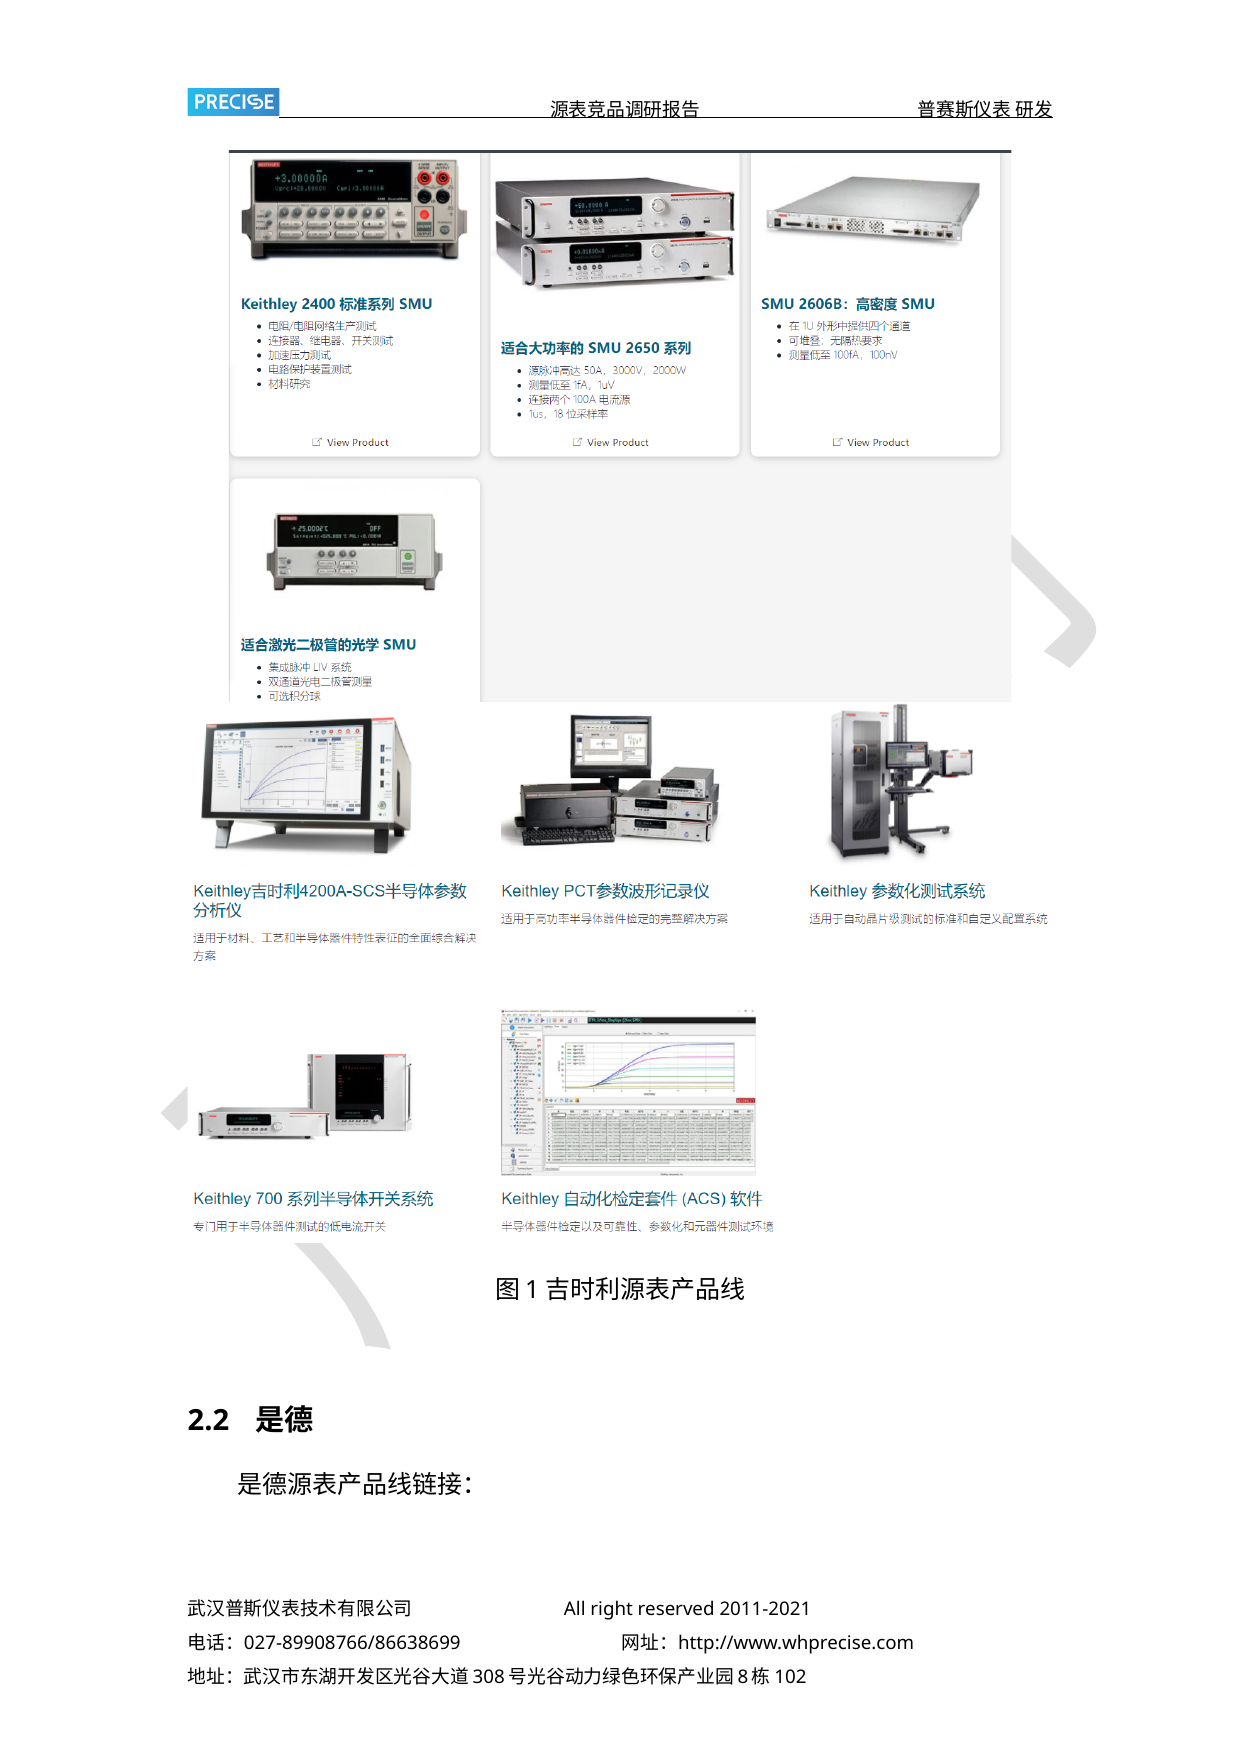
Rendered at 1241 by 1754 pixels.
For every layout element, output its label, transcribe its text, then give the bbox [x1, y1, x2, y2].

list 是德 [187, 1385, 1053, 1450]
text 是德源表产品线链接： [187, 1450, 1053, 1515]
picture [187, 150, 1053, 1243]
picture [187, 88, 280, 116]
text 图1 吉时利源表产品线 [187, 1255, 1053, 1320]
